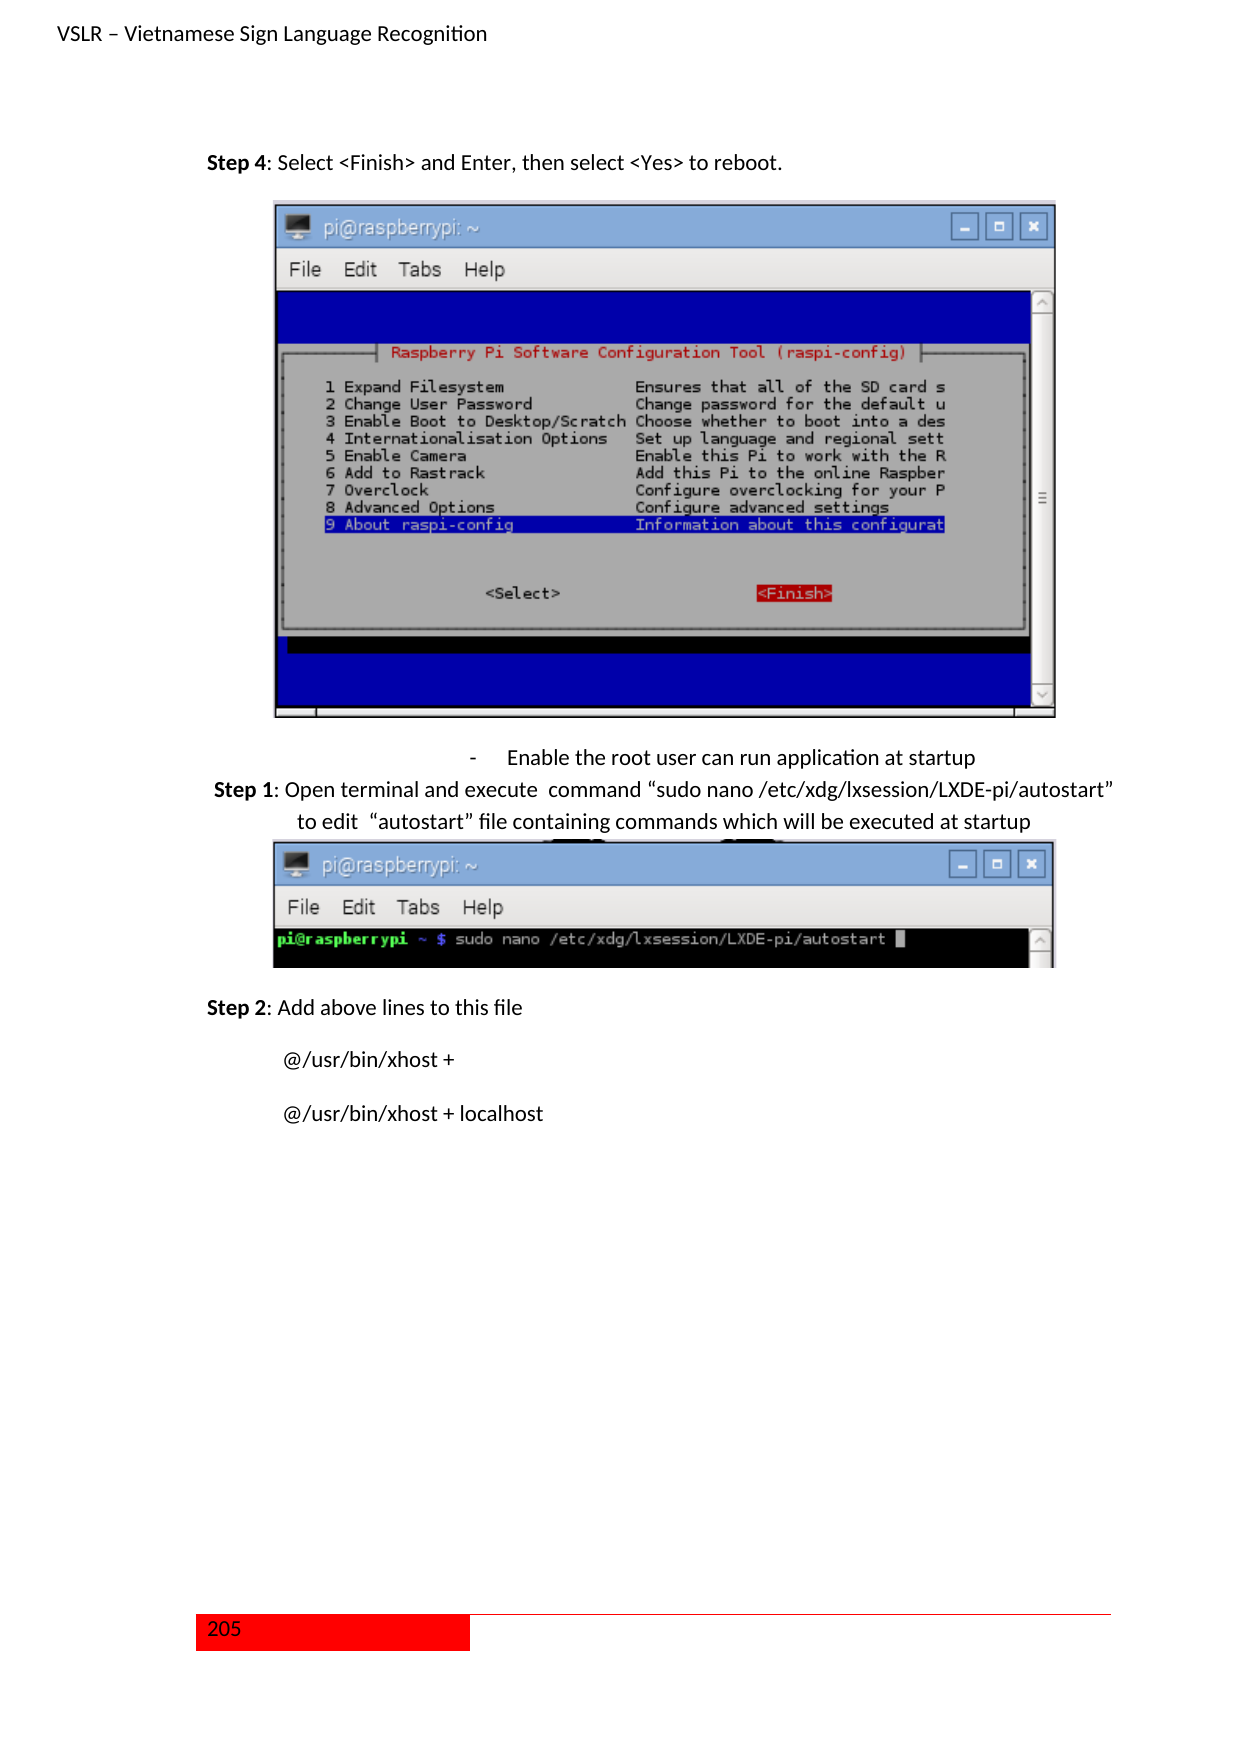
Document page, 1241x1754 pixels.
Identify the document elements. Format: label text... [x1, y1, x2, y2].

text @/usr/bin/xhost + localhost [207, 1099, 1122, 1127]
list Enable the root user can run application at startup [469, 743, 1122, 771]
text Step 4: Select <Finish> and Enter, then select <Yes> to reboot. [207, 148, 1122, 176]
picture [272, 200, 1056, 718]
text @/usr/bin/xhost + [207, 1046, 1122, 1074]
text Step 2: Add above lines to this file [207, 993, 1122, 1021]
picture [272, 839, 1057, 968]
